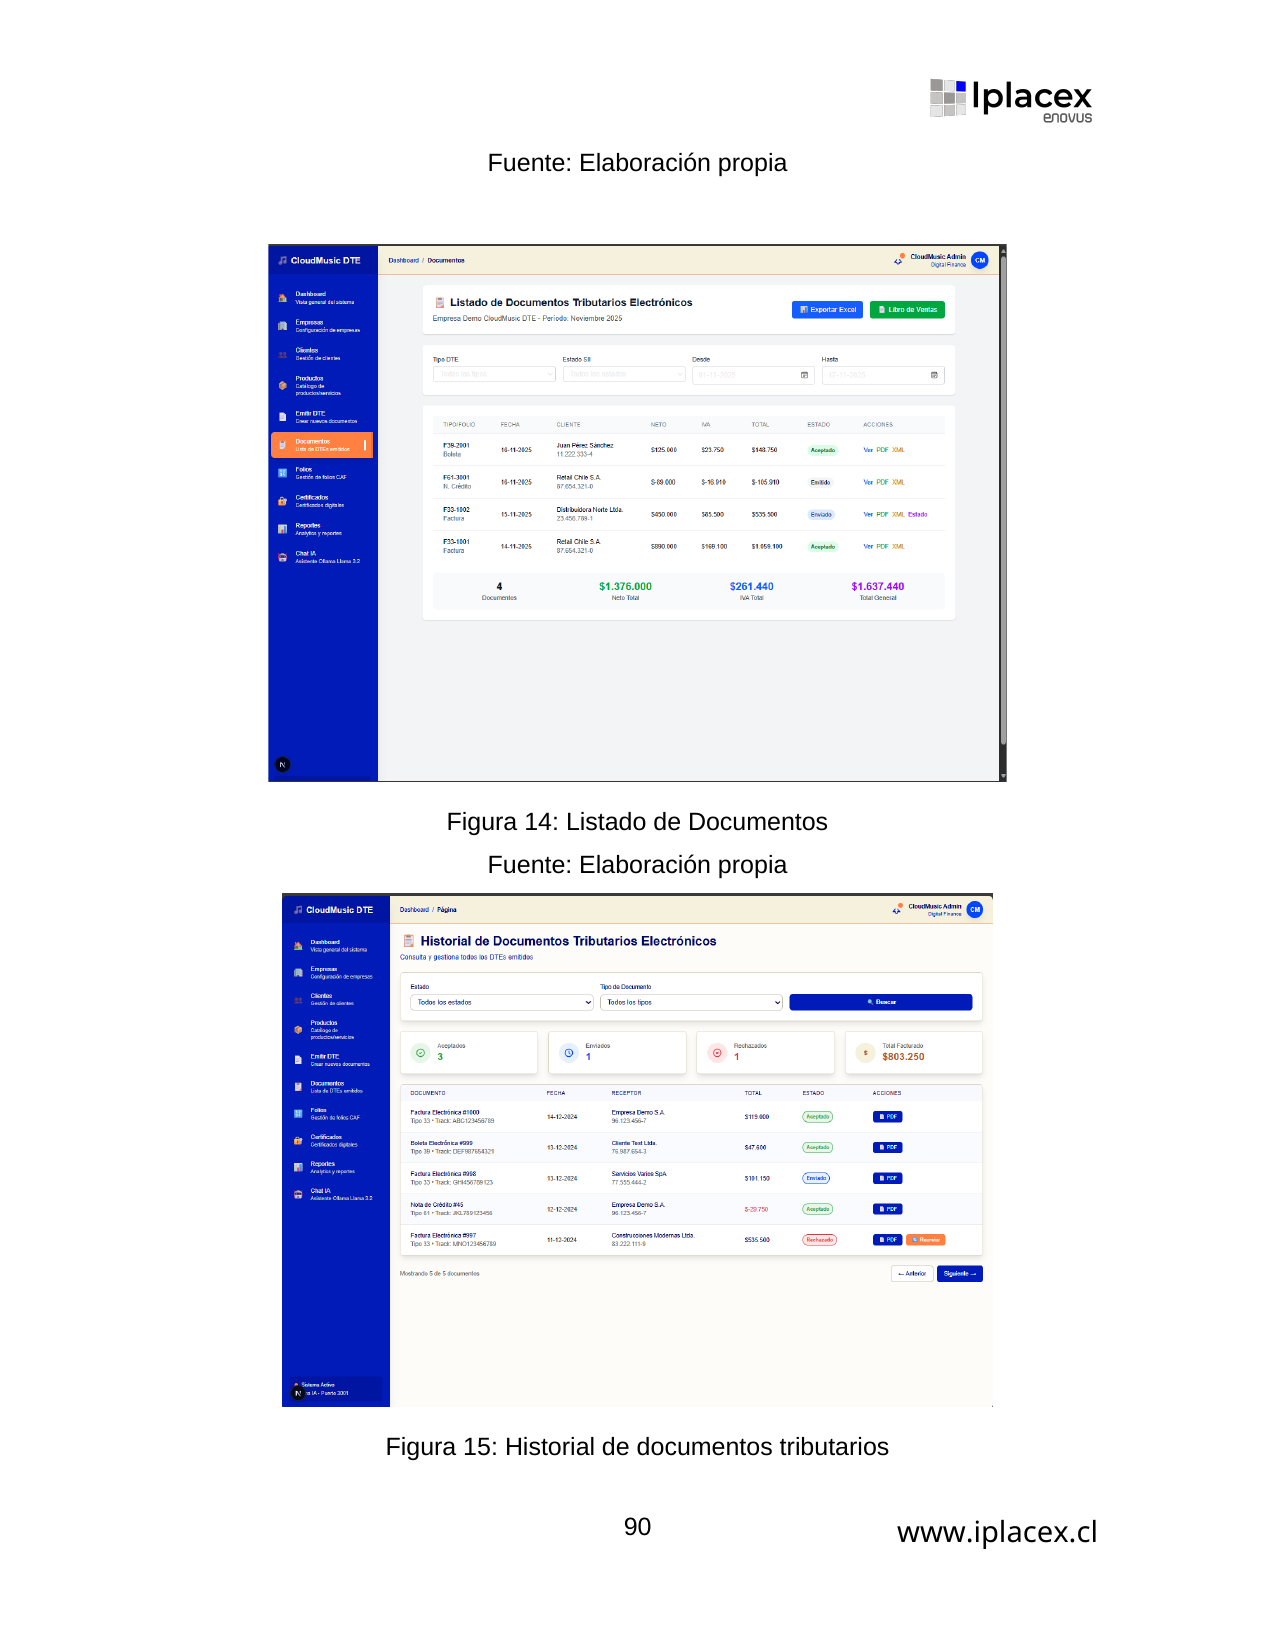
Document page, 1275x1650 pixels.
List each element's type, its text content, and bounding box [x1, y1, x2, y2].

picture [924, 73, 1098, 128]
text Figura 15: Historial de documentos tributarios [177, 1432, 1098, 1461]
text Fuente: Elaboración propia [177, 850, 1098, 879]
picture [268, 244, 1007, 782]
text Fuente: Elaboración propia [177, 148, 1098, 176]
text Figura 14: Listado de Documentos [177, 807, 1098, 836]
picture [282, 893, 993, 1407]
